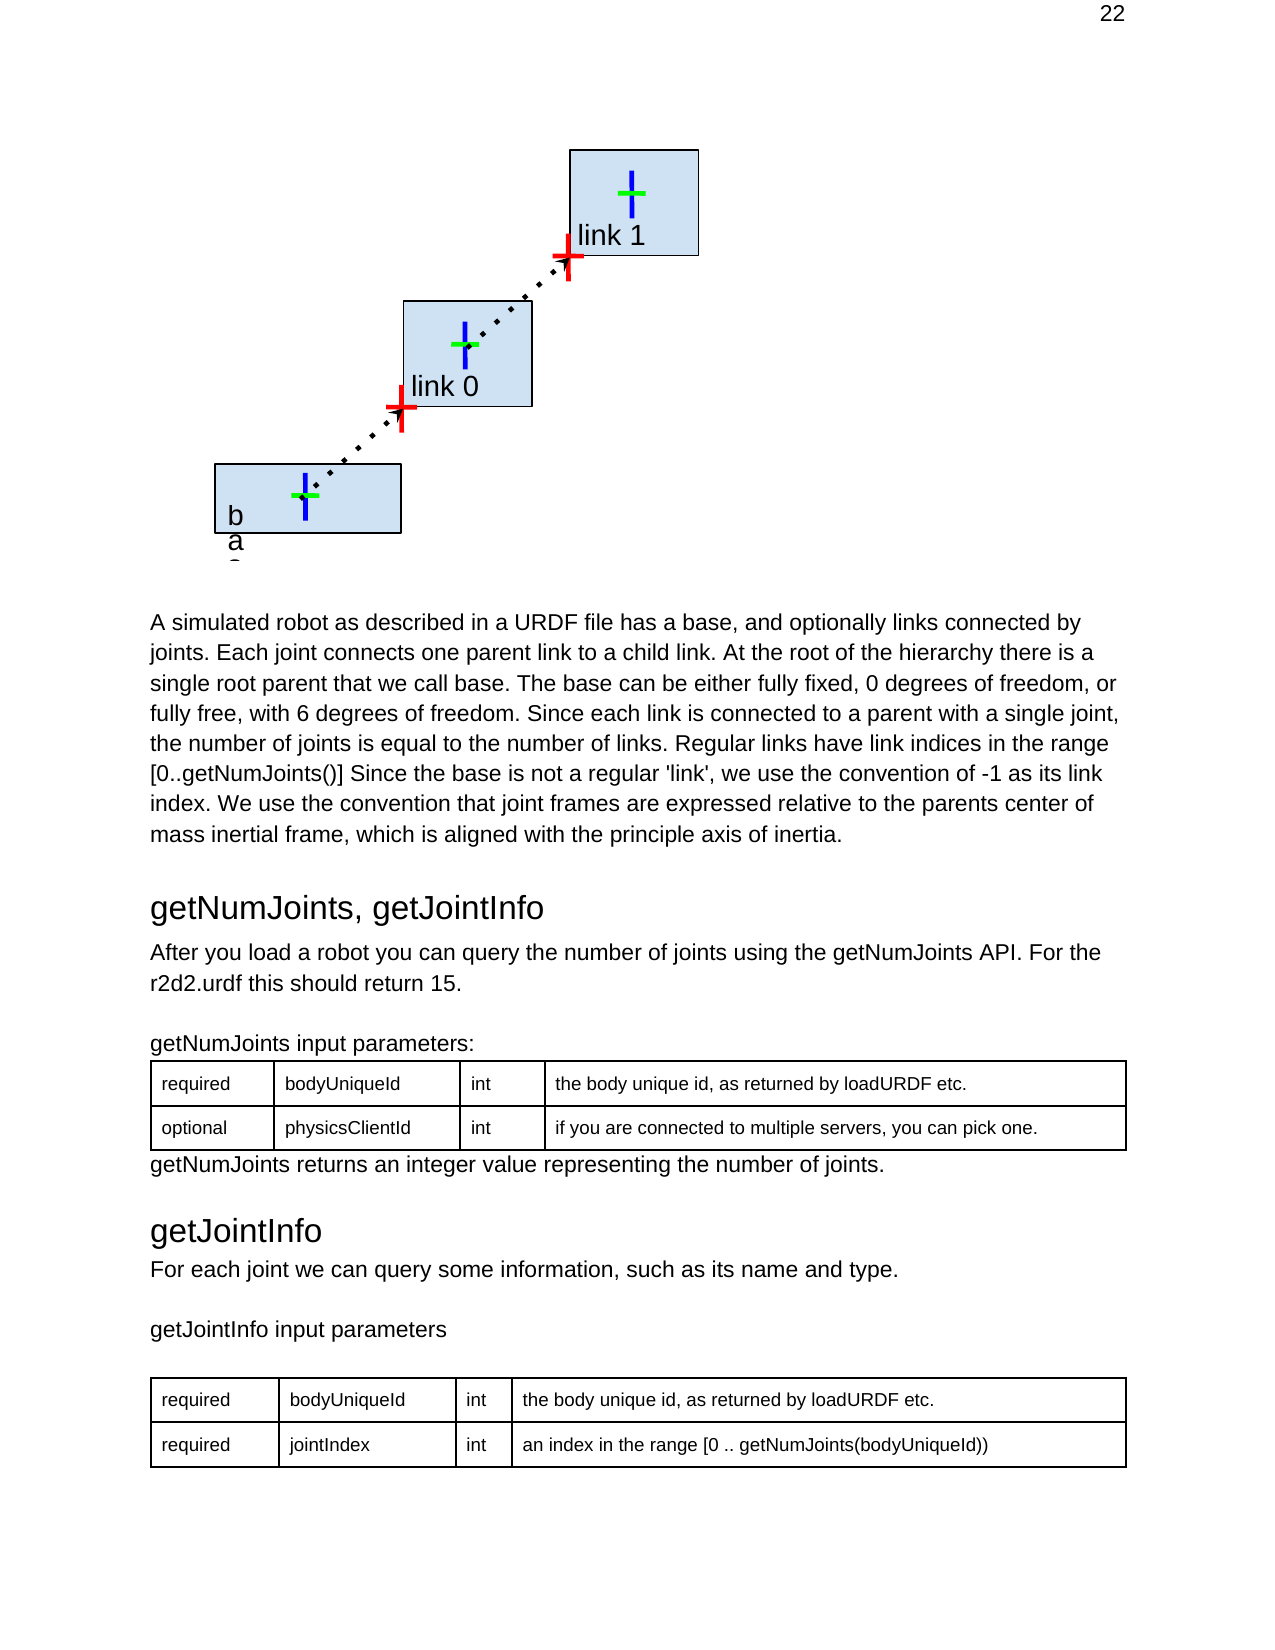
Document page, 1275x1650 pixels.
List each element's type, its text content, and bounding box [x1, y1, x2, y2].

table_header required [152, 1062, 273, 1104]
table_header required [152, 1379, 278, 1421]
table_header bodyUniqueId [280, 1379, 455, 1421]
table_cell int [461, 1107, 544, 1149]
table_cell optional [152, 1107, 273, 1149]
table_cell required [152, 1423, 278, 1466]
text getNumJoints returns an integer value representing the number of joints. [150, 1151, 1125, 1177]
text For each joint we can query some information, such as its name and type. [150, 1256, 1125, 1282]
table_cell jointIndex [280, 1423, 455, 1466]
table_header int [461, 1062, 544, 1104]
table_header the body unique id, as returned by loadURDF etc. [513, 1379, 1125, 1421]
text A simulated robot as described in a URDF file has a base, and optionally links connected by joints. Each joint connects one parent link to a child link. At the root of the hierarchy there is a single root parent that we call base. The base can be either fully fixed, 0 degrees of freedom, or fully free, with 6 degrees of freedom. Since each link is connected to a parent with a single joint, the number of joints is equal to the number of links. Regular links have link indices in the range [0..getNumJoints()] Since the base is not a regular 'link', we use the convention of -1 as its link index. We use the convention that joint frames are expressed relative to the parents center of mass inertial frame, which is aligned with the principle axis of inertia. [150, 609, 1125, 847]
table_cell physicsClientId [275, 1107, 459, 1149]
table_header bodyUniqueId [275, 1062, 459, 1104]
table_cell an index in the range [0 .. getNumJoints(bodyUniqueId)) [513, 1423, 1125, 1466]
table_header the body unique id, as returned by loadURDF etc. [546, 1062, 1125, 1104]
text getJointInfo input parameters [150, 1316, 1125, 1342]
text getJointInfo [150, 1212, 1125, 1250]
subtitle getNumJoints, getJointInfo [150, 888, 1125, 927]
table_header int [457, 1379, 511, 1421]
text After you load a robot you can query the number of joints using the getNumJoints API. For the r2d2.urdf this should return 15. [150, 939, 1125, 996]
table_cell if you are connected to multiple servers, you can pick one. [546, 1107, 1125, 1149]
table_cell int [457, 1423, 511, 1466]
text getNumJoints input parameters: [150, 1030, 1125, 1056]
